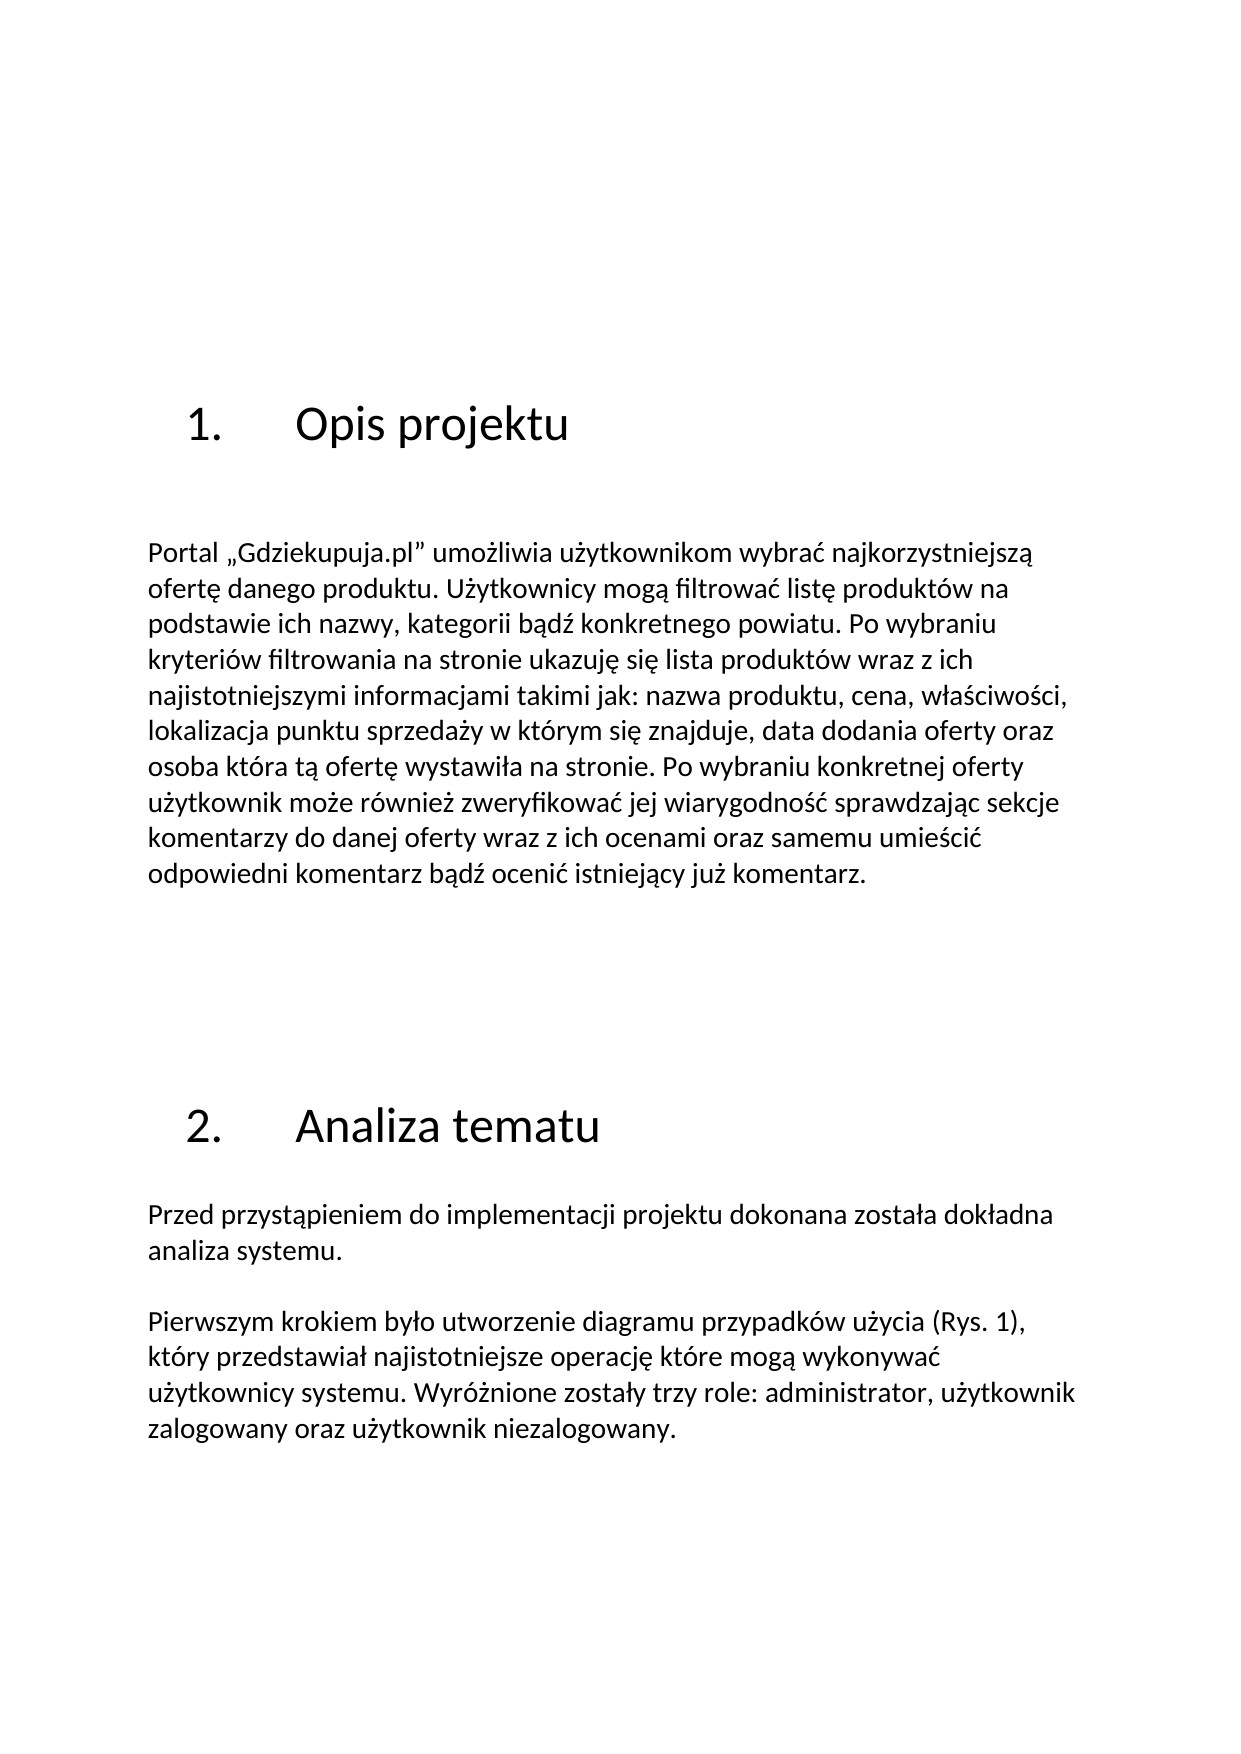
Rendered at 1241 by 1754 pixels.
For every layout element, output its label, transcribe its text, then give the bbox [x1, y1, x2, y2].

list Opis projektu [185, 392, 1092, 453]
text Portal „Gdziekupuja.pl” umożliwia użytkownikom wybrać najkorzystniejszą ofertę danego produktu. Użytkownicy mogą filtrować listę produktów na podstawie ich nazwy, kategorii bądź konkretnego powiatu. Po wybraniu kryteriów filtrowania na stronie ukazuję się lista produktów wraz z ich najistotniejszymi informacjami takimi jak: nazwa produktu, cena, właściwości, lokalizacja punktu sprzedaży w którym się znajduje, data dodania oferty oraz osoba która tą ofertę wystawiła na stronie. Po wybraniu konkretnej oferty użytkownik może również zweryfikować jej wiarygodność sprawdzając sekcje komentarzy do danej oferty wraz z ich ocenami oraz samemu umieścić odpowiedni komentarz bądź ocenić istniejący już komentarz. [148, 534, 1092, 891]
text Przed przystąpieniem do implementacji projektu dokonana została dokładna analiza systemu. [148, 1196, 1092, 1267]
text Pierwszym krokiem było utworzenie diagramu przypadków użycia (Rys. 1), który przedstawiał najistotniejsze operację które mogą wykonywać użytkownicy systemu. Wyróżnione zostały trzy role: administrator, użytkownik zalogowany oraz użytkownik niezalogowany. [148, 1303, 1092, 1445]
list Analiza tematu [185, 1094, 1092, 1155]
